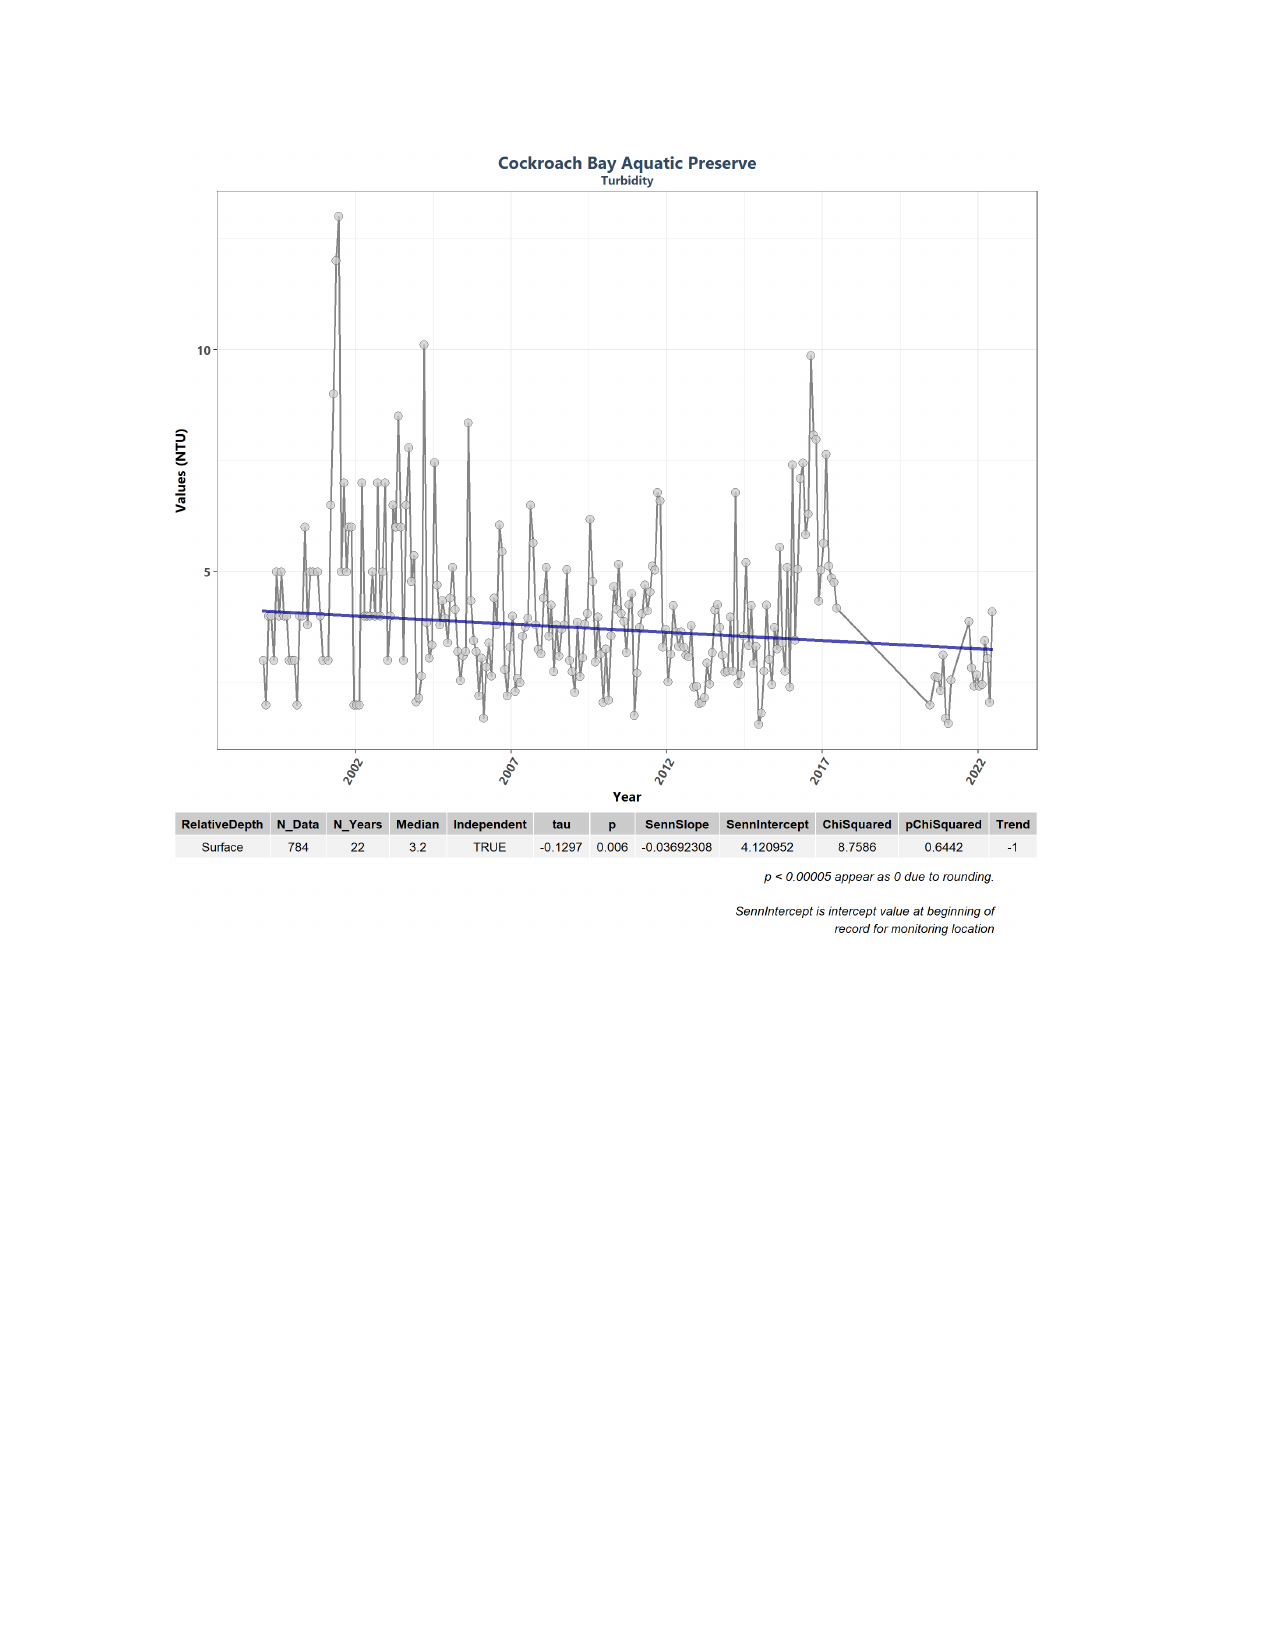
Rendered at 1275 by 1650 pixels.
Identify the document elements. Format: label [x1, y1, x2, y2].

picture [168, 150, 1044, 938]
